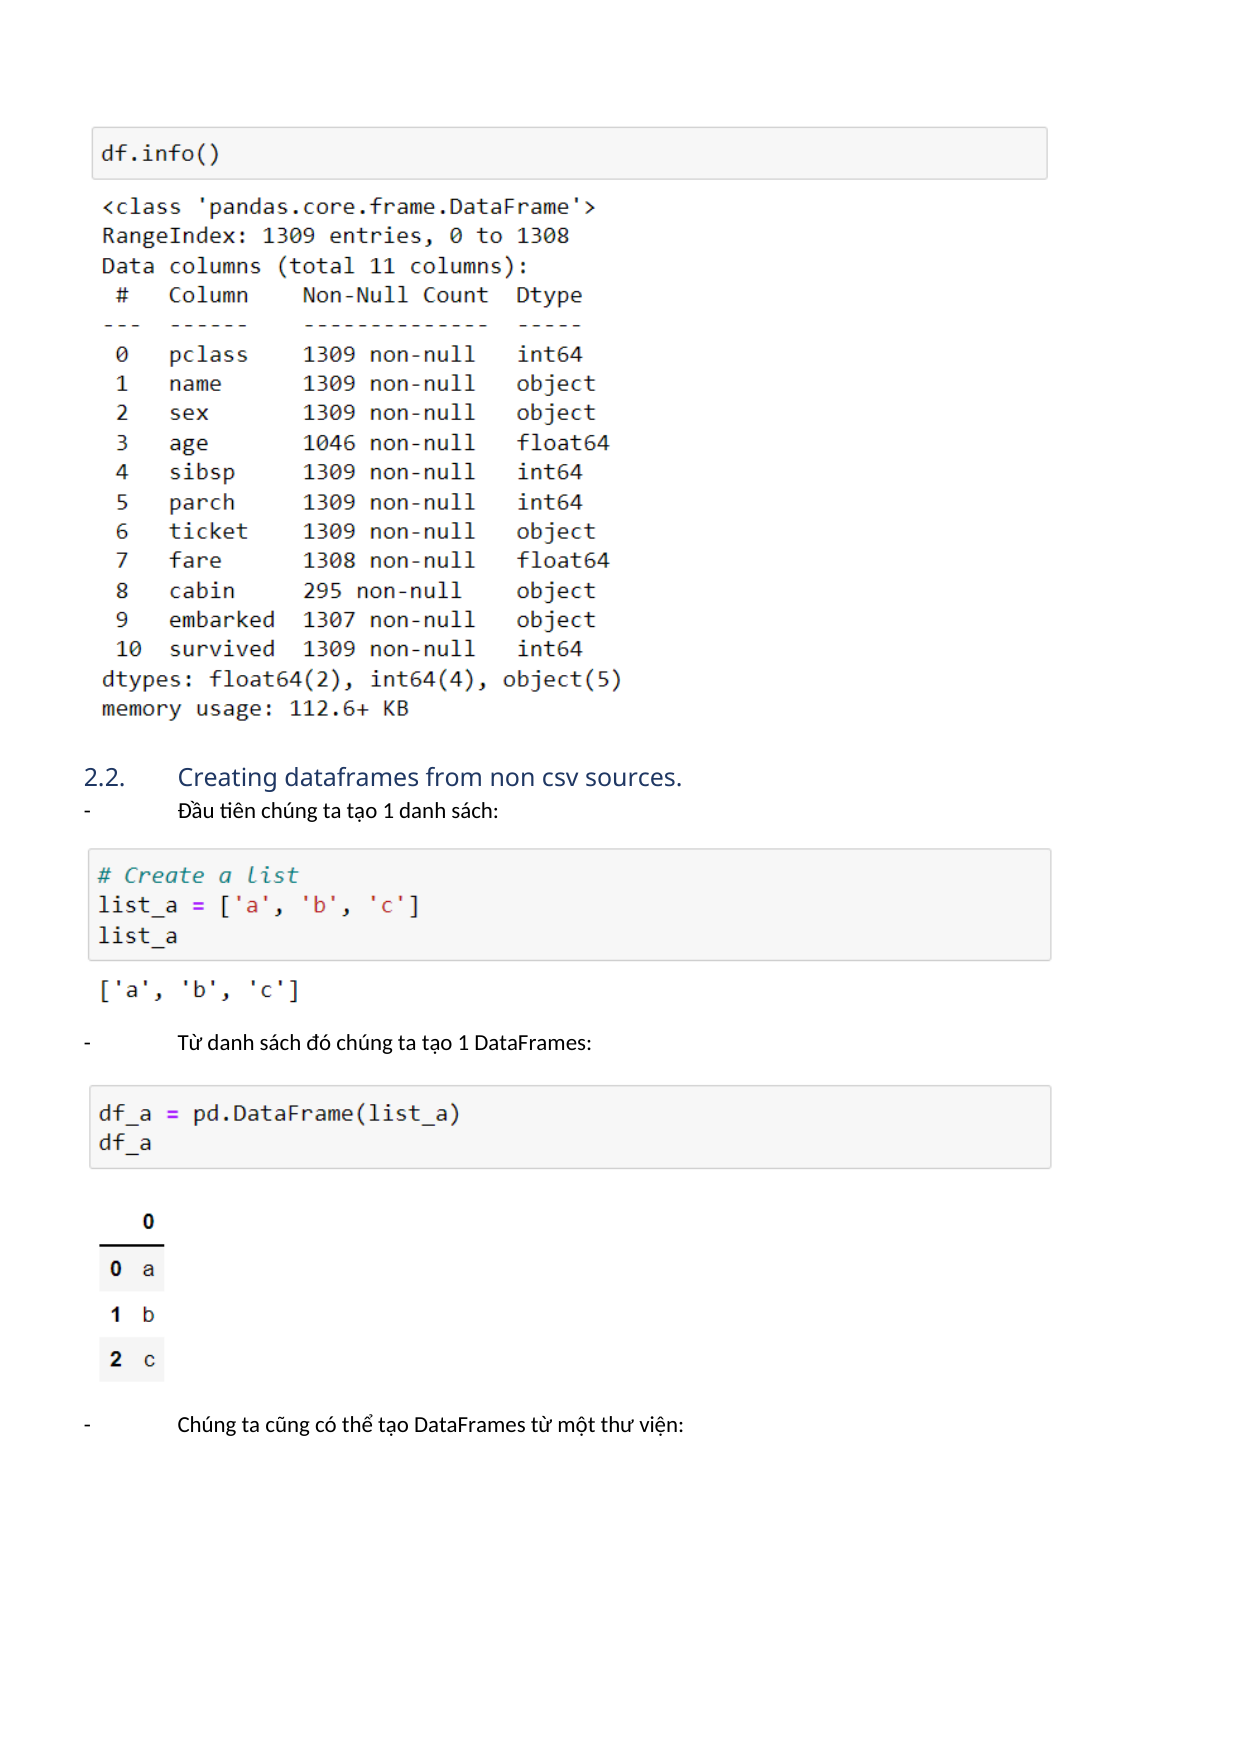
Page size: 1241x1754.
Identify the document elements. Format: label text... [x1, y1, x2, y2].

picture [83, 1075, 1058, 1392]
subtitle Creating dataframes from non csv sources. [83, 759, 1152, 793]
list Đầu tiên chúng ta tạo 1 danh sách: [83, 796, 1152, 824]
list Từ danh sách đó chúng ta tạo 1 DataFrames: [83, 1028, 1152, 1056]
picture [83, 842, 1058, 1010]
list Chúng ta cũng có thể tạo DataFrames từ một thư viện: [83, 1410, 1152, 1438]
picture [83, 118, 1058, 741]
